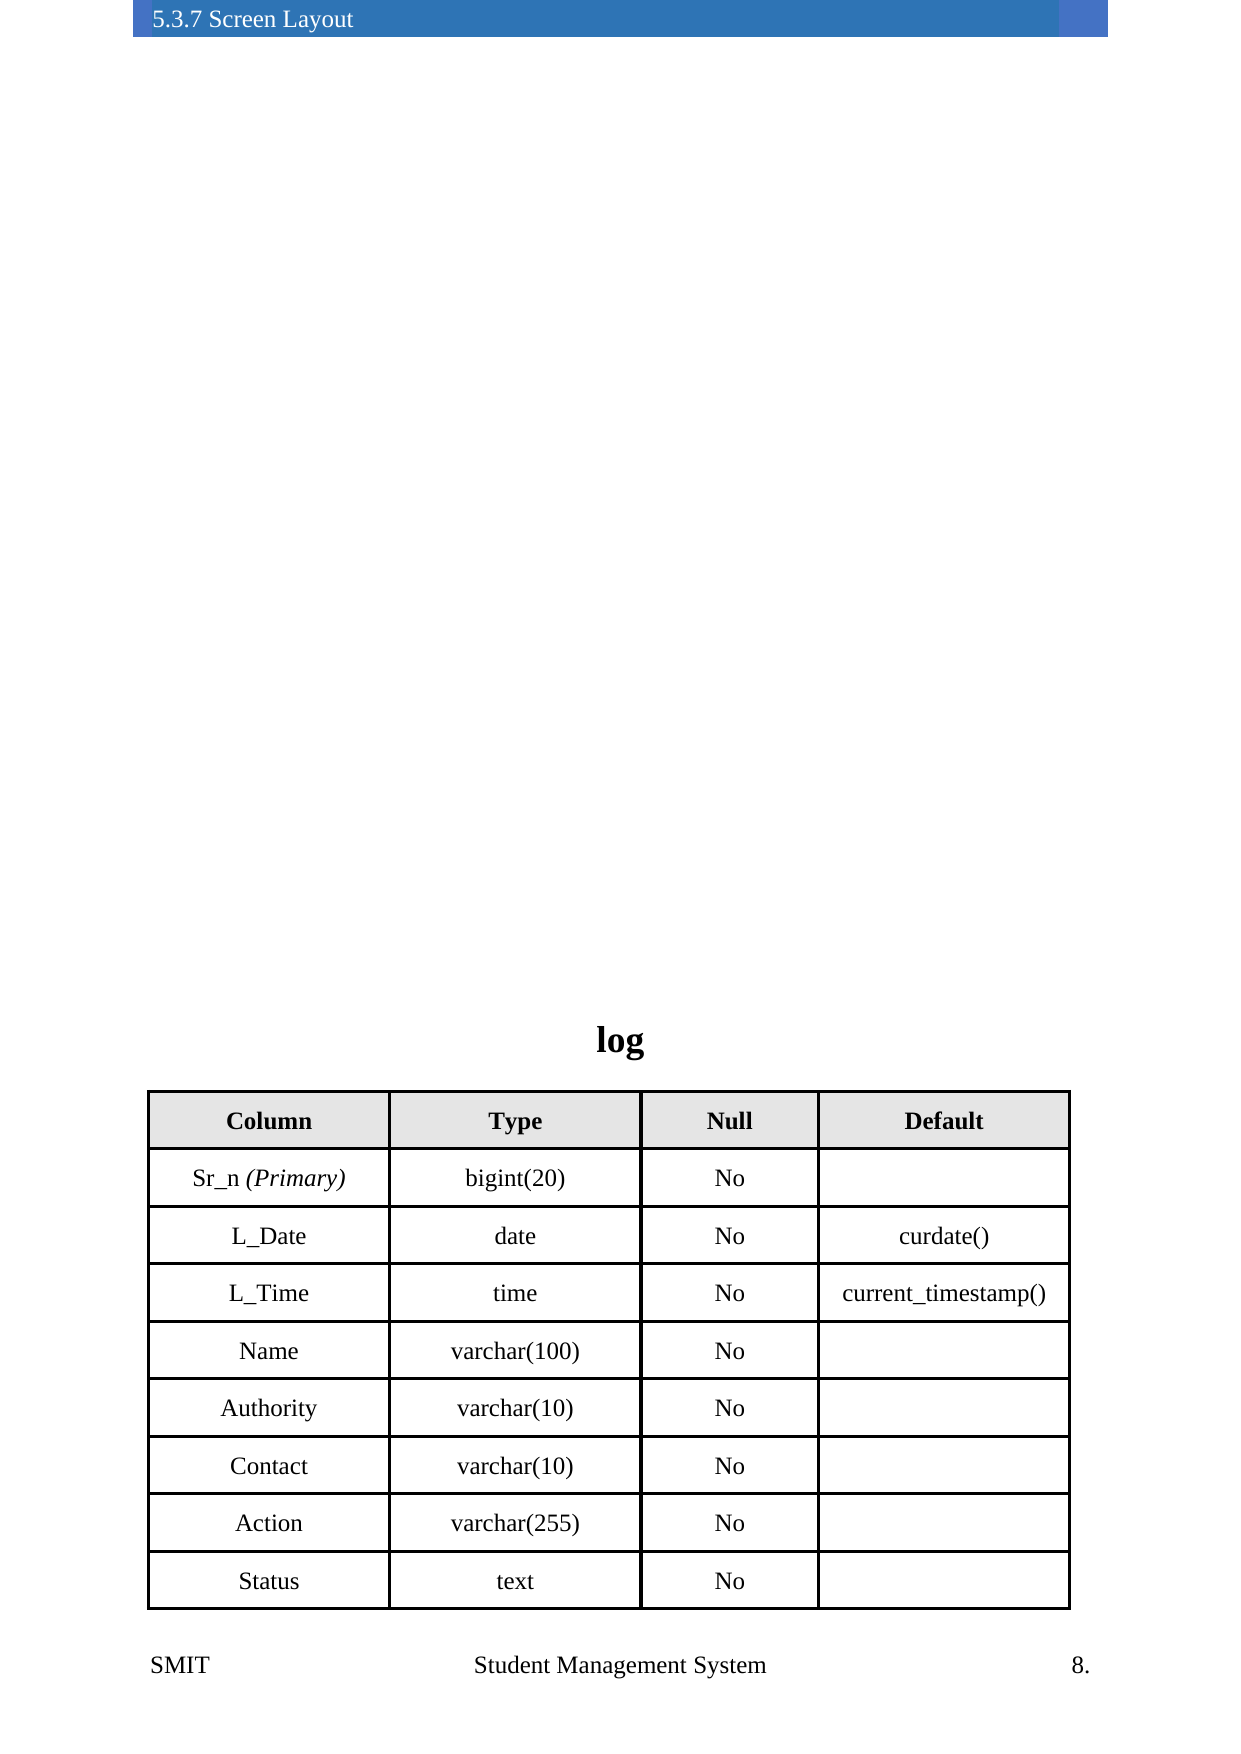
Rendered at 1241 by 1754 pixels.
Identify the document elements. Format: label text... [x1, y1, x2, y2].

table_cell No [643, 1150, 817, 1205]
table_cell varchar(10) [391, 1438, 639, 1492]
table_cell curdate() [820, 1208, 1068, 1262]
table_cell No [643, 1495, 817, 1550]
table_cell [820, 1150, 1068, 1205]
table_cell Sr_n (Primary) [150, 1150, 388, 1205]
table_header Default [820, 1093, 1068, 1147]
table_cell No [643, 1265, 817, 1320]
table_cell varchar(255) [391, 1495, 639, 1550]
table_cell Contact [150, 1438, 388, 1492]
table_cell [820, 1380, 1068, 1435]
table_cell L_Date [150, 1208, 388, 1262]
table_cell [820, 1323, 1068, 1377]
table_cell Name [150, 1323, 388, 1377]
table_cell No [643, 1438, 817, 1492]
table_cell [820, 1438, 1068, 1492]
table_cell No [643, 1553, 817, 1607]
table_cell [820, 1495, 1068, 1550]
table_cell time [391, 1265, 639, 1320]
table_cell Status [150, 1553, 388, 1607]
table_cell No [643, 1380, 817, 1435]
table_cell Action [150, 1495, 388, 1550]
table_cell bigint(20) [391, 1150, 639, 1205]
table_cell Authority [150, 1380, 388, 1435]
table_header Null [643, 1093, 817, 1147]
table_cell varchar(10) [391, 1380, 639, 1435]
table_cell [820, 1553, 1068, 1607]
table_cell date [391, 1208, 639, 1262]
table_cell No [643, 1323, 817, 1377]
table_cell No [643, 1208, 817, 1262]
table_header Type [391, 1093, 639, 1147]
table_cell L_Time [150, 1265, 388, 1320]
table_cell text [391, 1553, 639, 1607]
table_header Column [150, 1093, 388, 1147]
text log [150, 1017, 1090, 1061]
table_cell varchar(100) [391, 1323, 639, 1377]
table_cell current_timestamp() [820, 1265, 1068, 1320]
